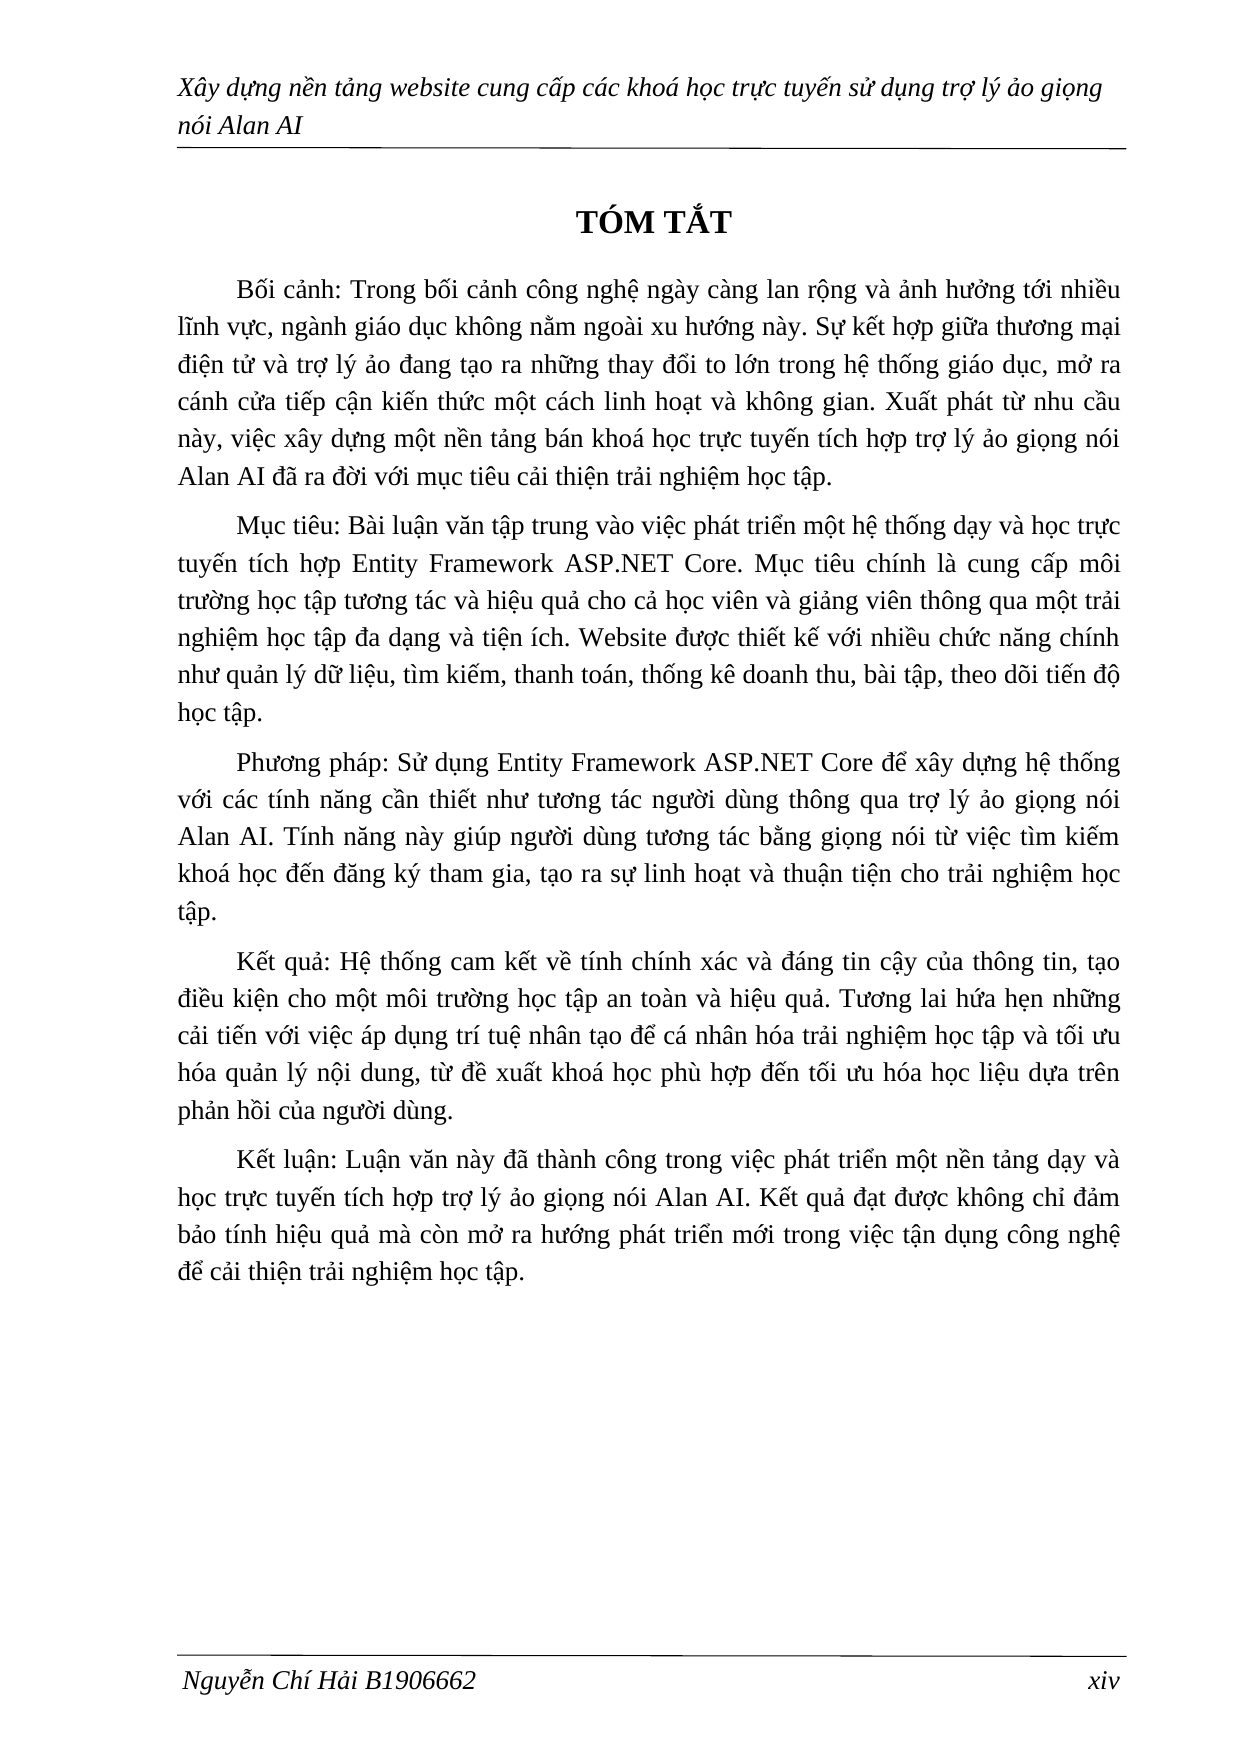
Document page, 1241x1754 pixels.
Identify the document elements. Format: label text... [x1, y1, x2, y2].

text Kết luận: Luận văn này đã thành công trong việc phát triển một nền tảng dạy và học trực tuyến tích hợp trợ lý ảo giọng nói Alan AI. Kết quả đạt được không chỉ đảm bảo tính hiệu quả mà còn mở ra hướng phát triển mới trong việc tận dụng công nghệ để cải thiện trải nghiệm học tập. [177, 1144, 1122, 1287]
text Mục tiêu: Bài luận văn tập trung vào việc phát triển một hệ thống dạy và học trực tuyến tích hợp Entity Framework ASP.NET Core. Mục tiêu chính là cung cấp môi trường học tập tương tác và hiệu quả cho cả học viên và giảng viên thông qua một trải nghiệm học tập đa dạng và tiện ích. Website được thiết kế với nhiều chức năng chính như quản lý dữ liệu, tìm kiếm, thanh toán, thống kê doanh thu, bài tập, theo dõi tiến độ học tập. [177, 509, 1122, 727]
text Phương pháp: Sử dụng Entity Framework ASP.NET Core để xây dựng hệ thống với các tính năng cần thiết như tương tác người dùng thông qua trợ lý ảo giọng nói Alan AI. Tính năng này giúp người dùng tương tác bằng giọng nói từ việc tìm kiếm khoá học đến đăng ký tham gia, tạo ra sự linh hoạt và thuận tiện cho trải nghiệm học tập. [177, 746, 1122, 926]
text Kết quả: Hệ thống cam kết về tính chính xác và đáng tin cậy của thông tin, tạo điều kiện cho một môi trường học tập an toàn và hiệu quả. Tương lai hứa hẹn những cải tiến với việc áp dụng trí tuệ nhân tạo để cá nhân hóa trải nghiệm học tập và tối ưu hóa quản lý nội dung, từ đề xuất khoá học phù hợp đến tối ưu hóa học liệu dựa trên phản hồi của người dùng. [177, 945, 1122, 1125]
subtitle TÓM TẮT [177, 202, 1122, 241]
text Bối cảnh: Trong bối cảnh công nghệ ngày càng lan rộng và ảnh hưởng tới nhiều lĩnh vực, ngành giáo dục không nằm ngoài xu hướng này. Sự kết hợp giữa thương mại điện tử và trợ lý ảo đang tạo ra những thay đổi to lớn trong hệ thống giáo dục, mở ra cánh cửa tiếp cận kiến thức một cách linh hoạt và không gian. Xuất phát từ nhu cầu này, việc xây dựng một nền tảng bán khoá học trực tuyến tích hợp trợ lý ảo giọng nói Alan AI đã ra đời với mục tiêu cải thiện trải nghiệm học tập. [177, 273, 1122, 491]
